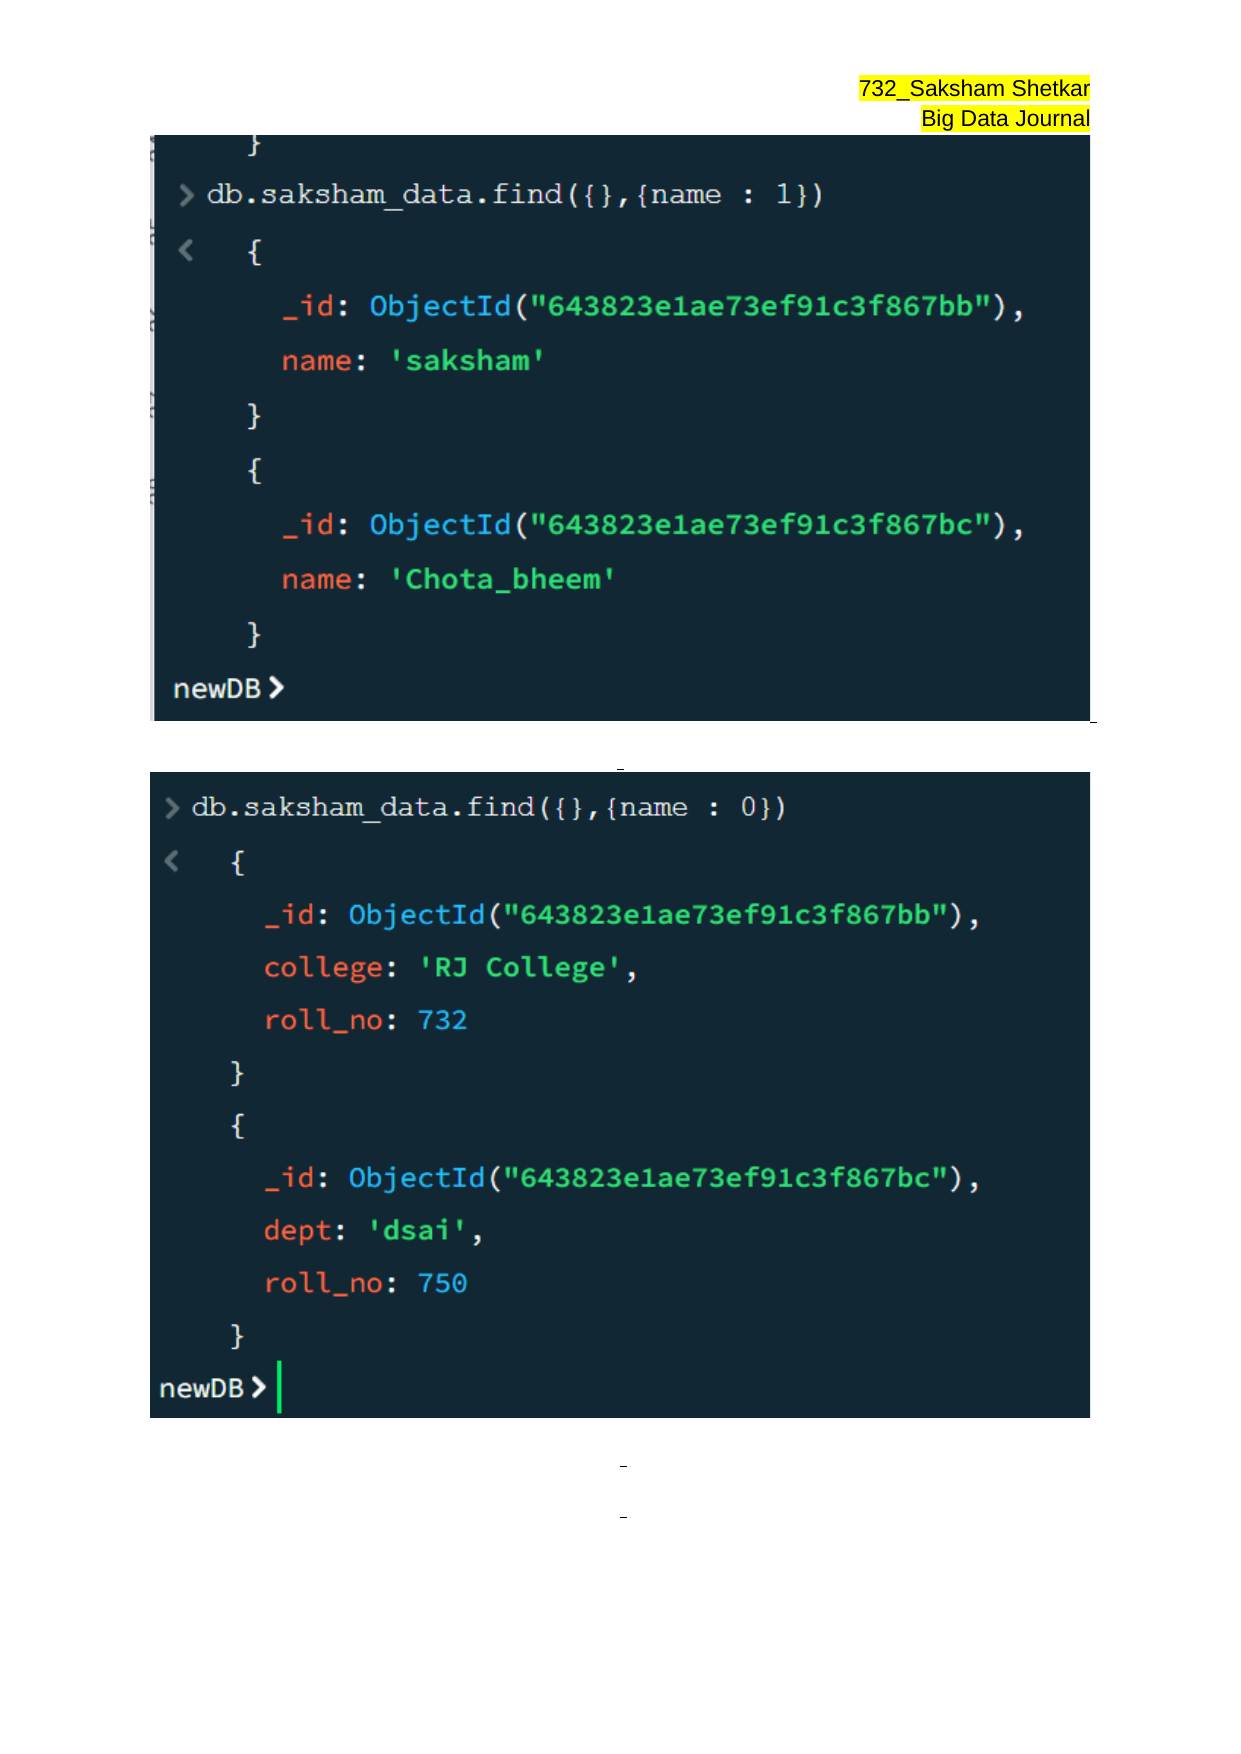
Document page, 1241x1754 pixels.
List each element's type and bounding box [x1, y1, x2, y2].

picture [150, 135, 1091, 721]
picture [150, 772, 1091, 1418]
